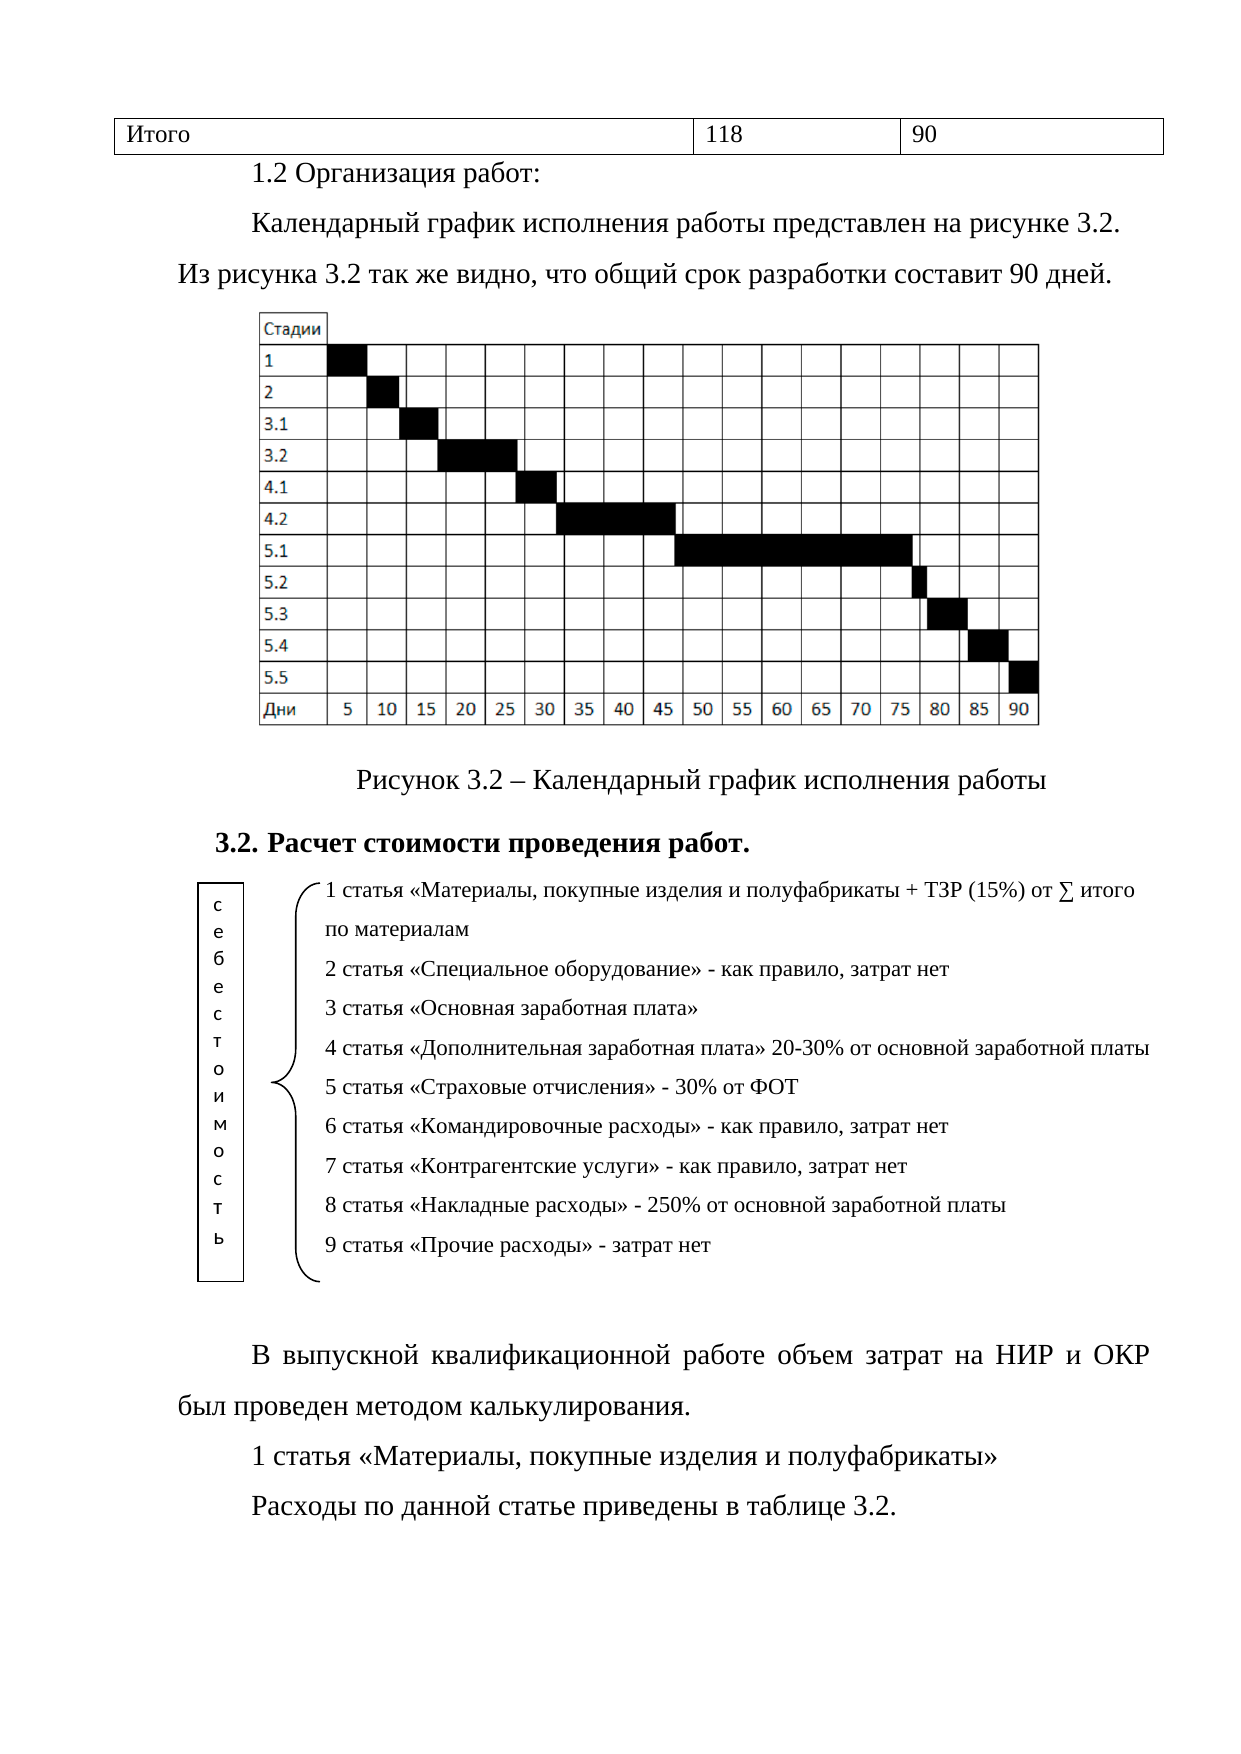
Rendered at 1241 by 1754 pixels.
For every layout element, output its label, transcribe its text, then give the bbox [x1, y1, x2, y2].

list 7 статья «Контрагентские услуги» - как правило, затрат нет [325, 1152, 1152, 1178]
table_cell 118 [694, 119, 900, 154]
list В выпускной квалификационной работе объем затрат на НИР и ОКР был проведен методом калькулирования. [177, 1337, 1152, 1421]
list 5 статья «Страховые отчисления» - 30% от ФОТ [325, 1073, 1152, 1099]
text Рисунок 3.2 – Календарный график исполнения работы [177, 762, 1152, 796]
table_cell Итого [115, 119, 693, 154]
list 1 статья «Материалы, покупные изделия и полуфабрикаты + ТЗР (15%) от ∑ итого по материалам [325, 876, 1152, 941]
table_cell 90 [901, 119, 1163, 154]
list Расходы по данной статье приведены в таблице 3.2. [177, 1488, 1152, 1522]
picture [251, 306, 1049, 736]
list 4 статья «Дополнительная заработная плата» 20-30% от основной заработной платы [325, 1033, 1152, 1060]
list 9 статья «Прочие расходы» - затрат нет [325, 1231, 1152, 1257]
list 3 статья «Основная заработная плата» [325, 994, 1152, 1020]
list 1 статья «Материалы, покупные изделия и полуфабрикаты» [177, 1438, 1152, 1472]
list 2 статья «Специальное оборудование» - как правило, затрат нет [325, 954, 1152, 981]
text Календарный график исполнения работы представлен на рисунке 3.2. Из рисунка 3.2 так же видно, что общий срок разработки составит 90 дней. [177, 205, 1152, 289]
list 8 статья «Накладные расходы» - 250% от основной заработной платы [325, 1191, 1152, 1218]
list 6 статья «Командировочные расходы» - как правило, затрат нет [325, 1112, 1152, 1139]
text 1.2 Организация работ: [177, 155, 1152, 189]
list Расчет стоимости проведения работ. [215, 825, 1152, 859]
